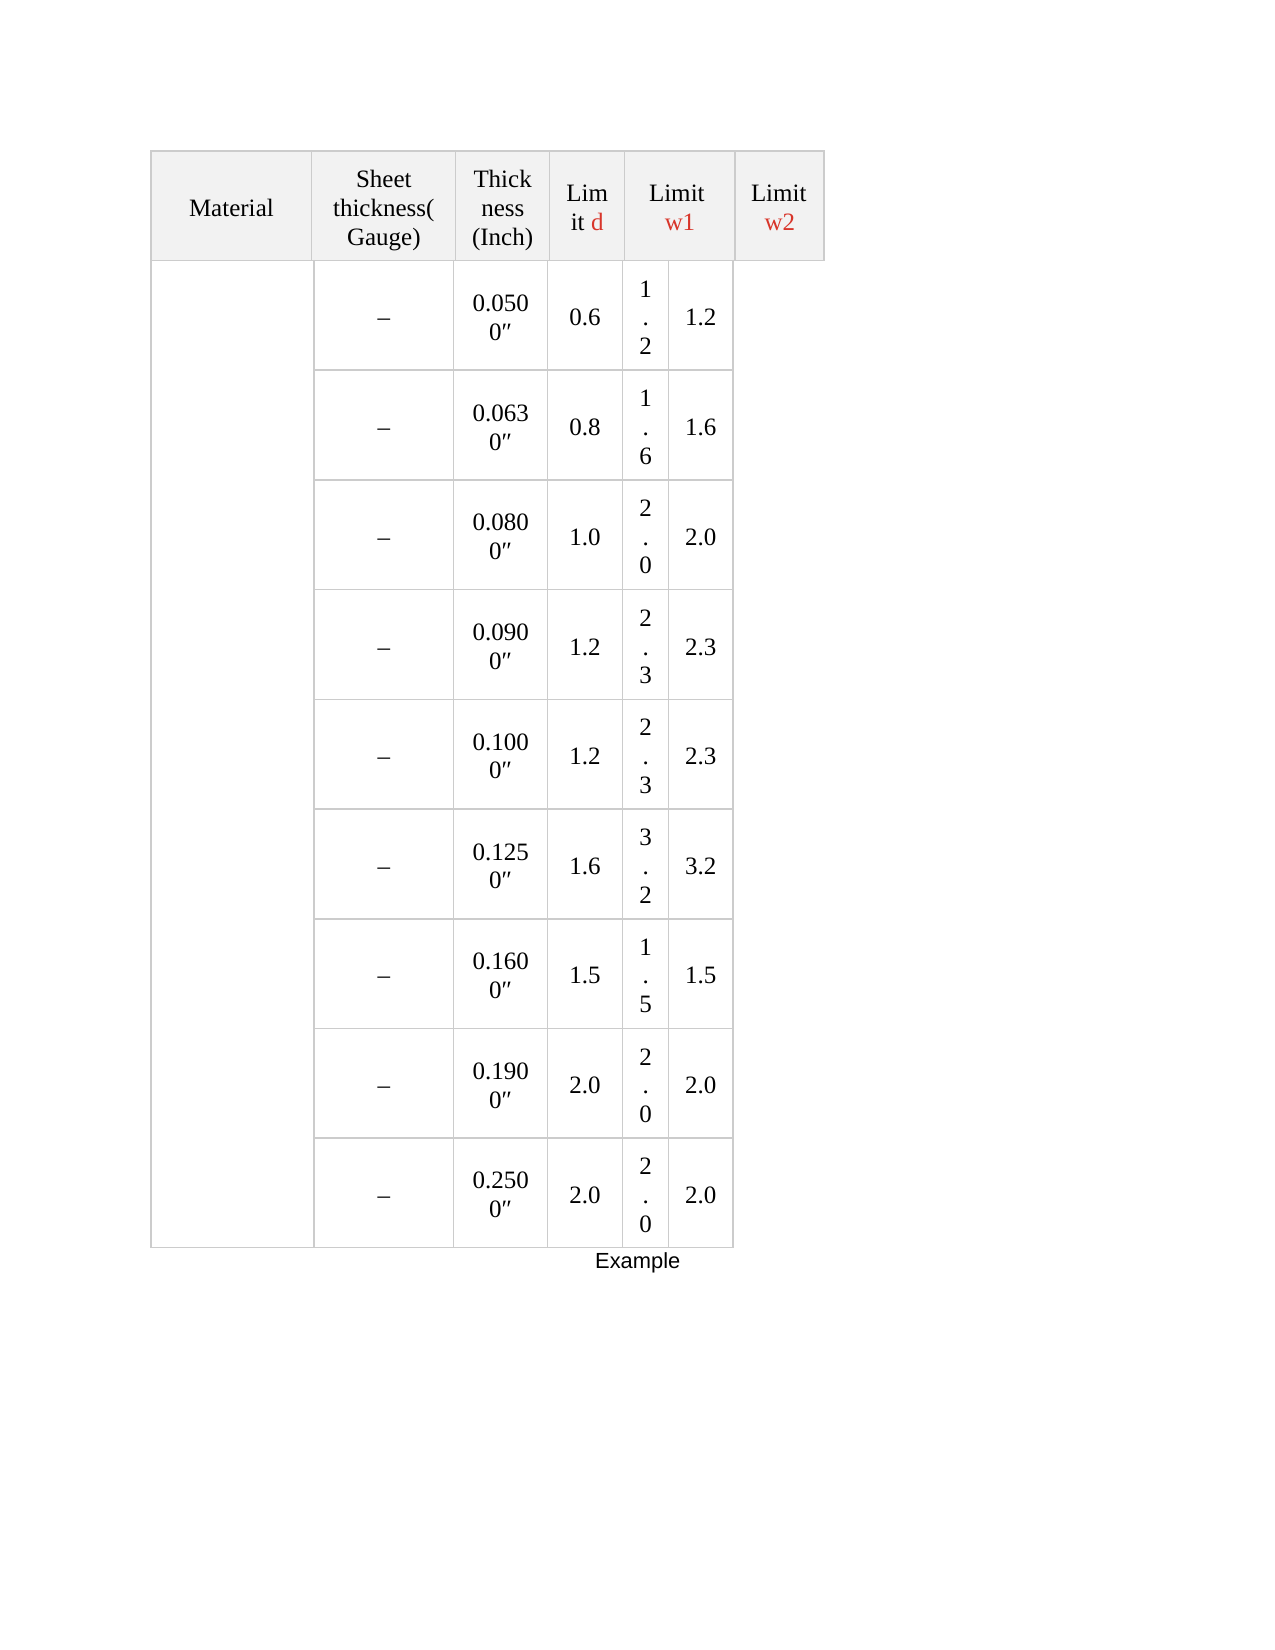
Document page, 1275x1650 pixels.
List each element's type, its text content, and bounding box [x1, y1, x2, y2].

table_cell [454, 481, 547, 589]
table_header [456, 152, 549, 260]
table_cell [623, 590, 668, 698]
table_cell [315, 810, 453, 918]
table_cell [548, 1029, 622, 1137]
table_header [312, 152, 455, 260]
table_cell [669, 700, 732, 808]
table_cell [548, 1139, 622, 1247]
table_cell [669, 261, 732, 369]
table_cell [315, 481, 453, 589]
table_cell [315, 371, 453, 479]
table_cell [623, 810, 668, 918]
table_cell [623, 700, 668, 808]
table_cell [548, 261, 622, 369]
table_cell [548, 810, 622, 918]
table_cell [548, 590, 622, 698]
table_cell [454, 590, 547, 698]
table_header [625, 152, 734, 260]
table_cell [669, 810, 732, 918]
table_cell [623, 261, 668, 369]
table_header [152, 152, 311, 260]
text Example [150, 1248, 1125, 1274]
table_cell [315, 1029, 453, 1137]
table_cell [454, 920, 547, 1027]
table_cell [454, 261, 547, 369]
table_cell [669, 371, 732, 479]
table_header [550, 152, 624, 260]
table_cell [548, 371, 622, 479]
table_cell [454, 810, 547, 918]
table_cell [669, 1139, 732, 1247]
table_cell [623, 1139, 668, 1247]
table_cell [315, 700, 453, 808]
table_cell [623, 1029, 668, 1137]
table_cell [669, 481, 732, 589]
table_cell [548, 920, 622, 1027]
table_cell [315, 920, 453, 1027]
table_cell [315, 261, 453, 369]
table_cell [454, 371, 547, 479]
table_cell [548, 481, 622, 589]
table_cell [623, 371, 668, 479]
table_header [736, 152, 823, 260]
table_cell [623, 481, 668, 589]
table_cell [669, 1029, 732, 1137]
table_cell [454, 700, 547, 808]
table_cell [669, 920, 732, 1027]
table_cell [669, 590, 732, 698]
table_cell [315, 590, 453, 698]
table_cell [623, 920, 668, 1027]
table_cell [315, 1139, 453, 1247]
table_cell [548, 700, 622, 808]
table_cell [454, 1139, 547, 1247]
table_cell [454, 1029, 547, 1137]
